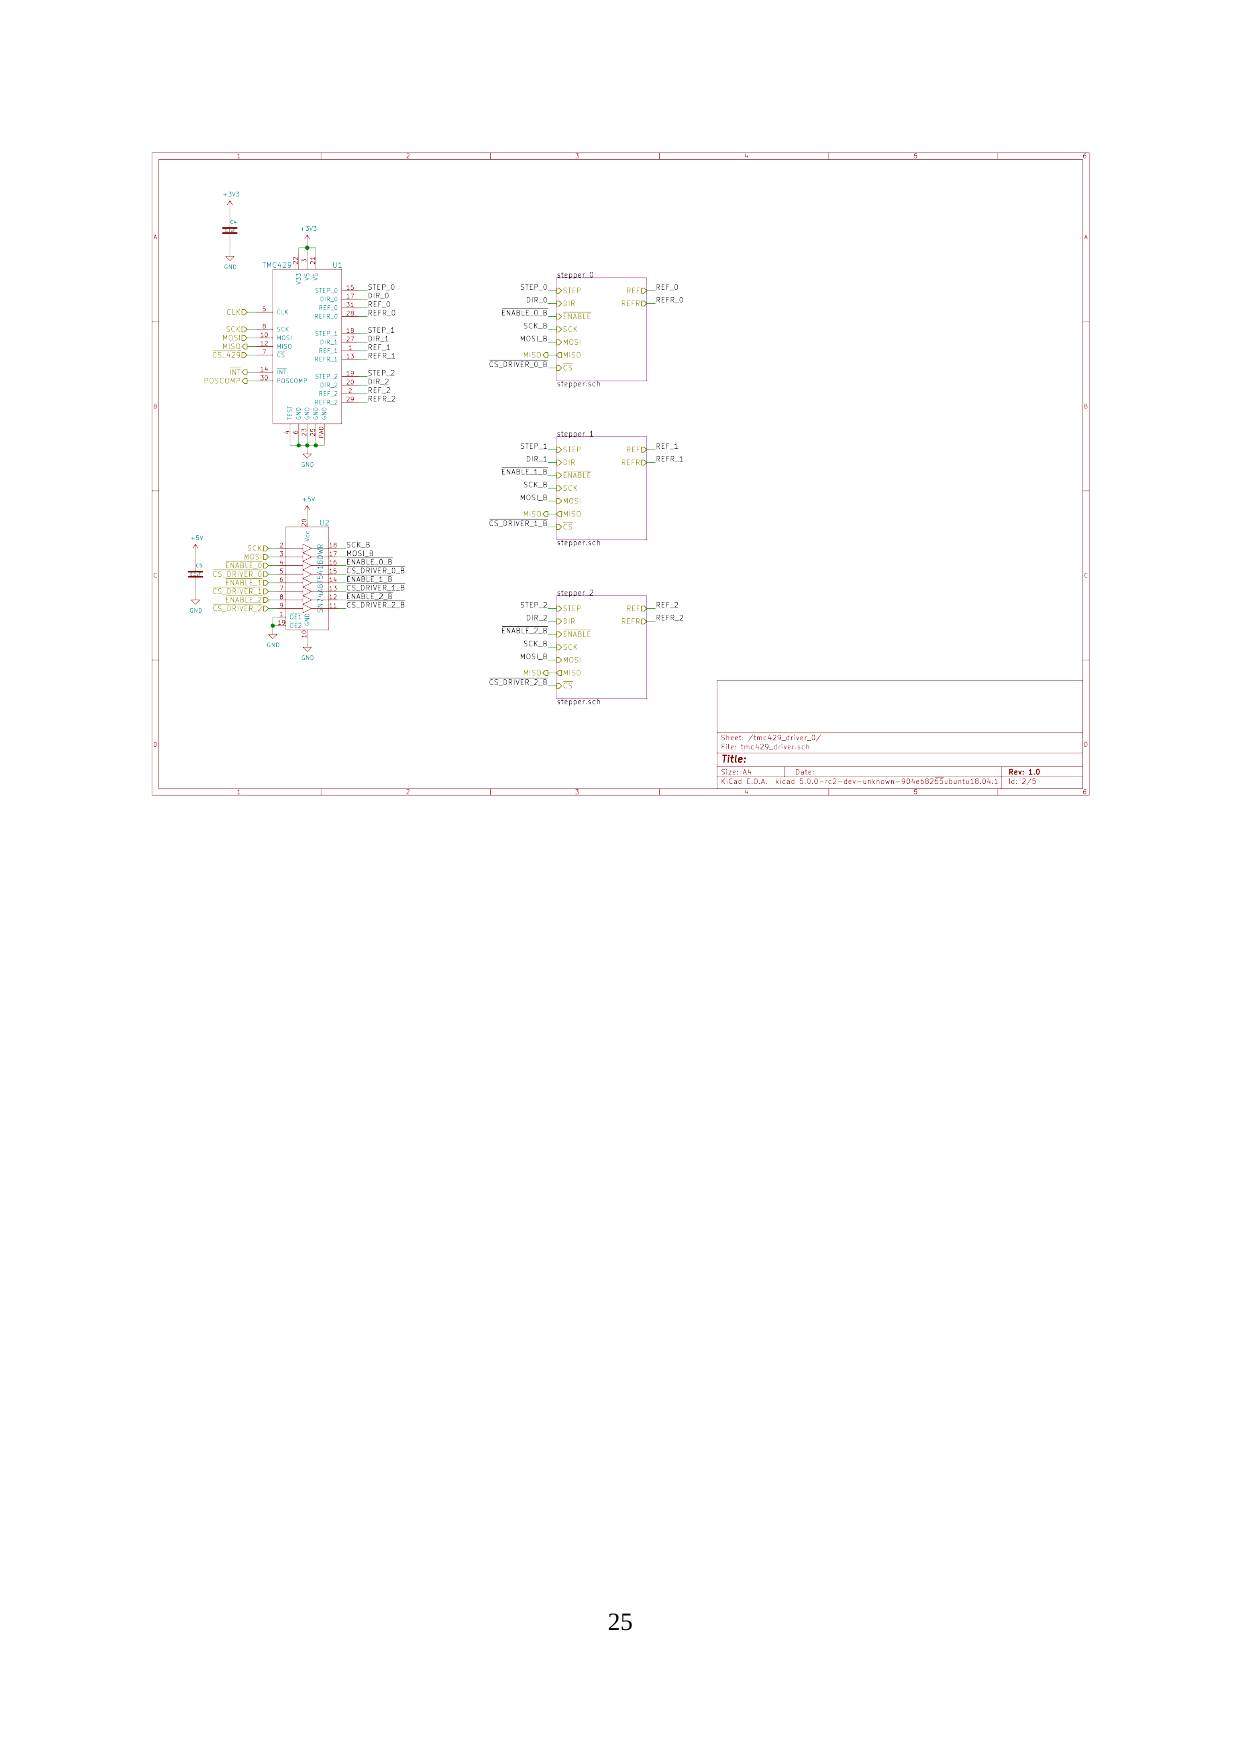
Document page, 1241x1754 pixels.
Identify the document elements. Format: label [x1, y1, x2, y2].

picture [118, 118, 1123, 829]
